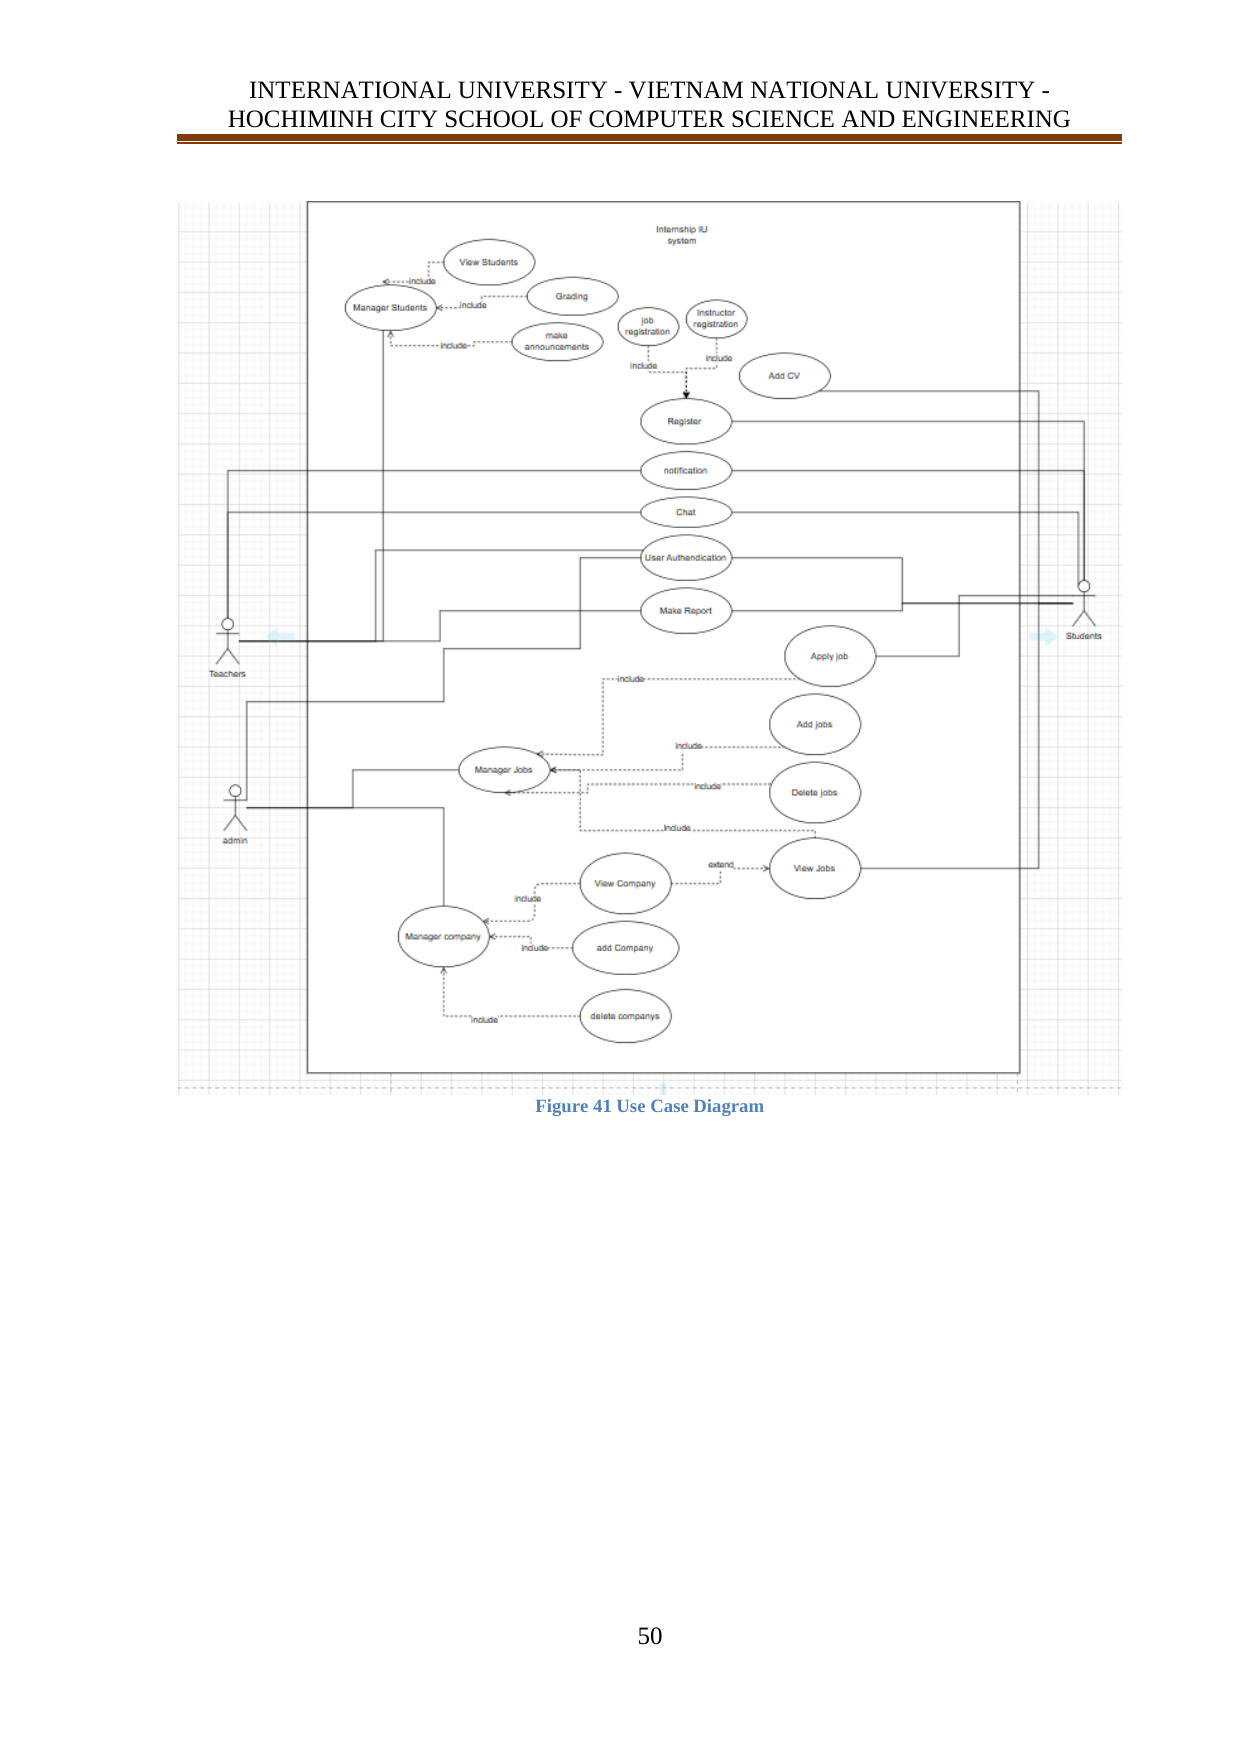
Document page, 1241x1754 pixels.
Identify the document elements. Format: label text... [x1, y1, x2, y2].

picture [177, 201, 1123, 1095]
